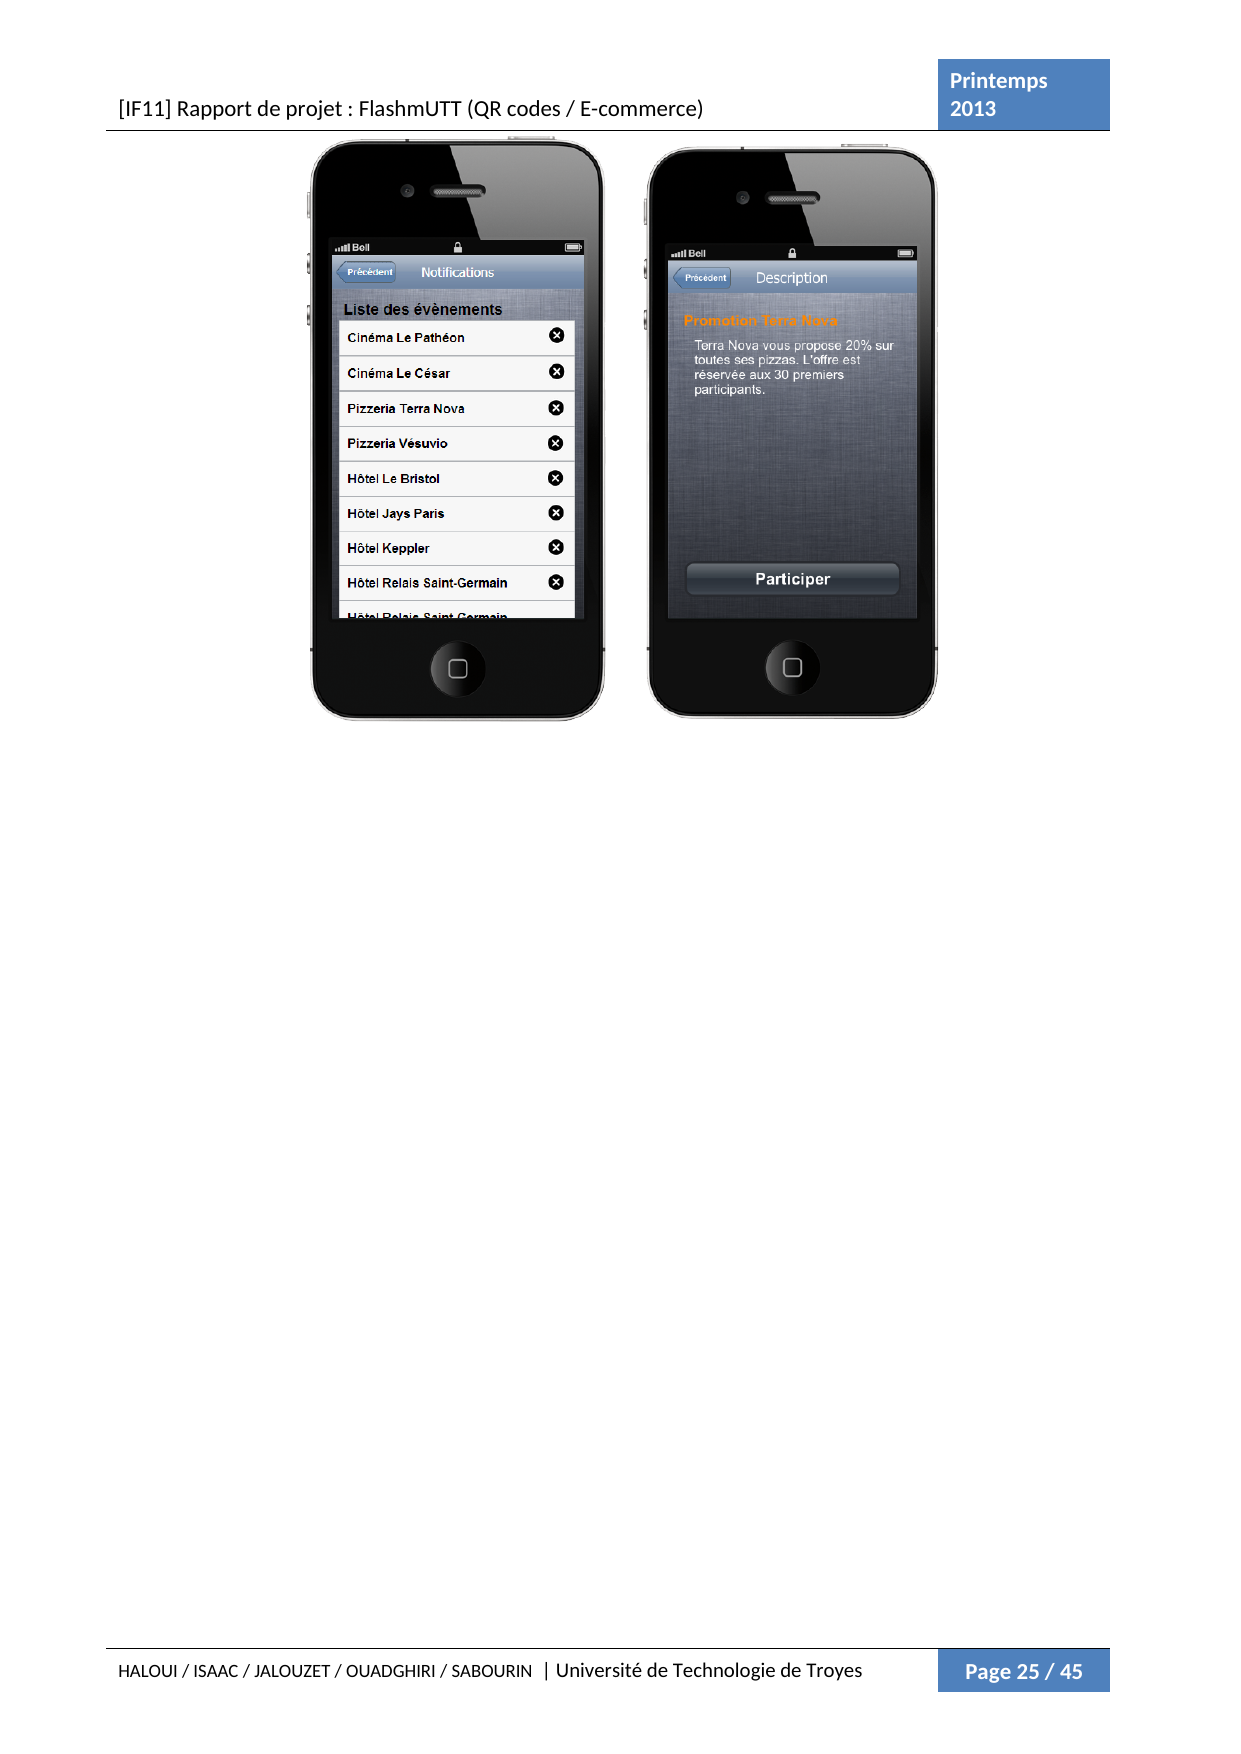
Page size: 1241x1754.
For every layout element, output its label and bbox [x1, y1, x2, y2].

picture [632, 133, 941, 725]
picture [299, 133, 612, 725]
